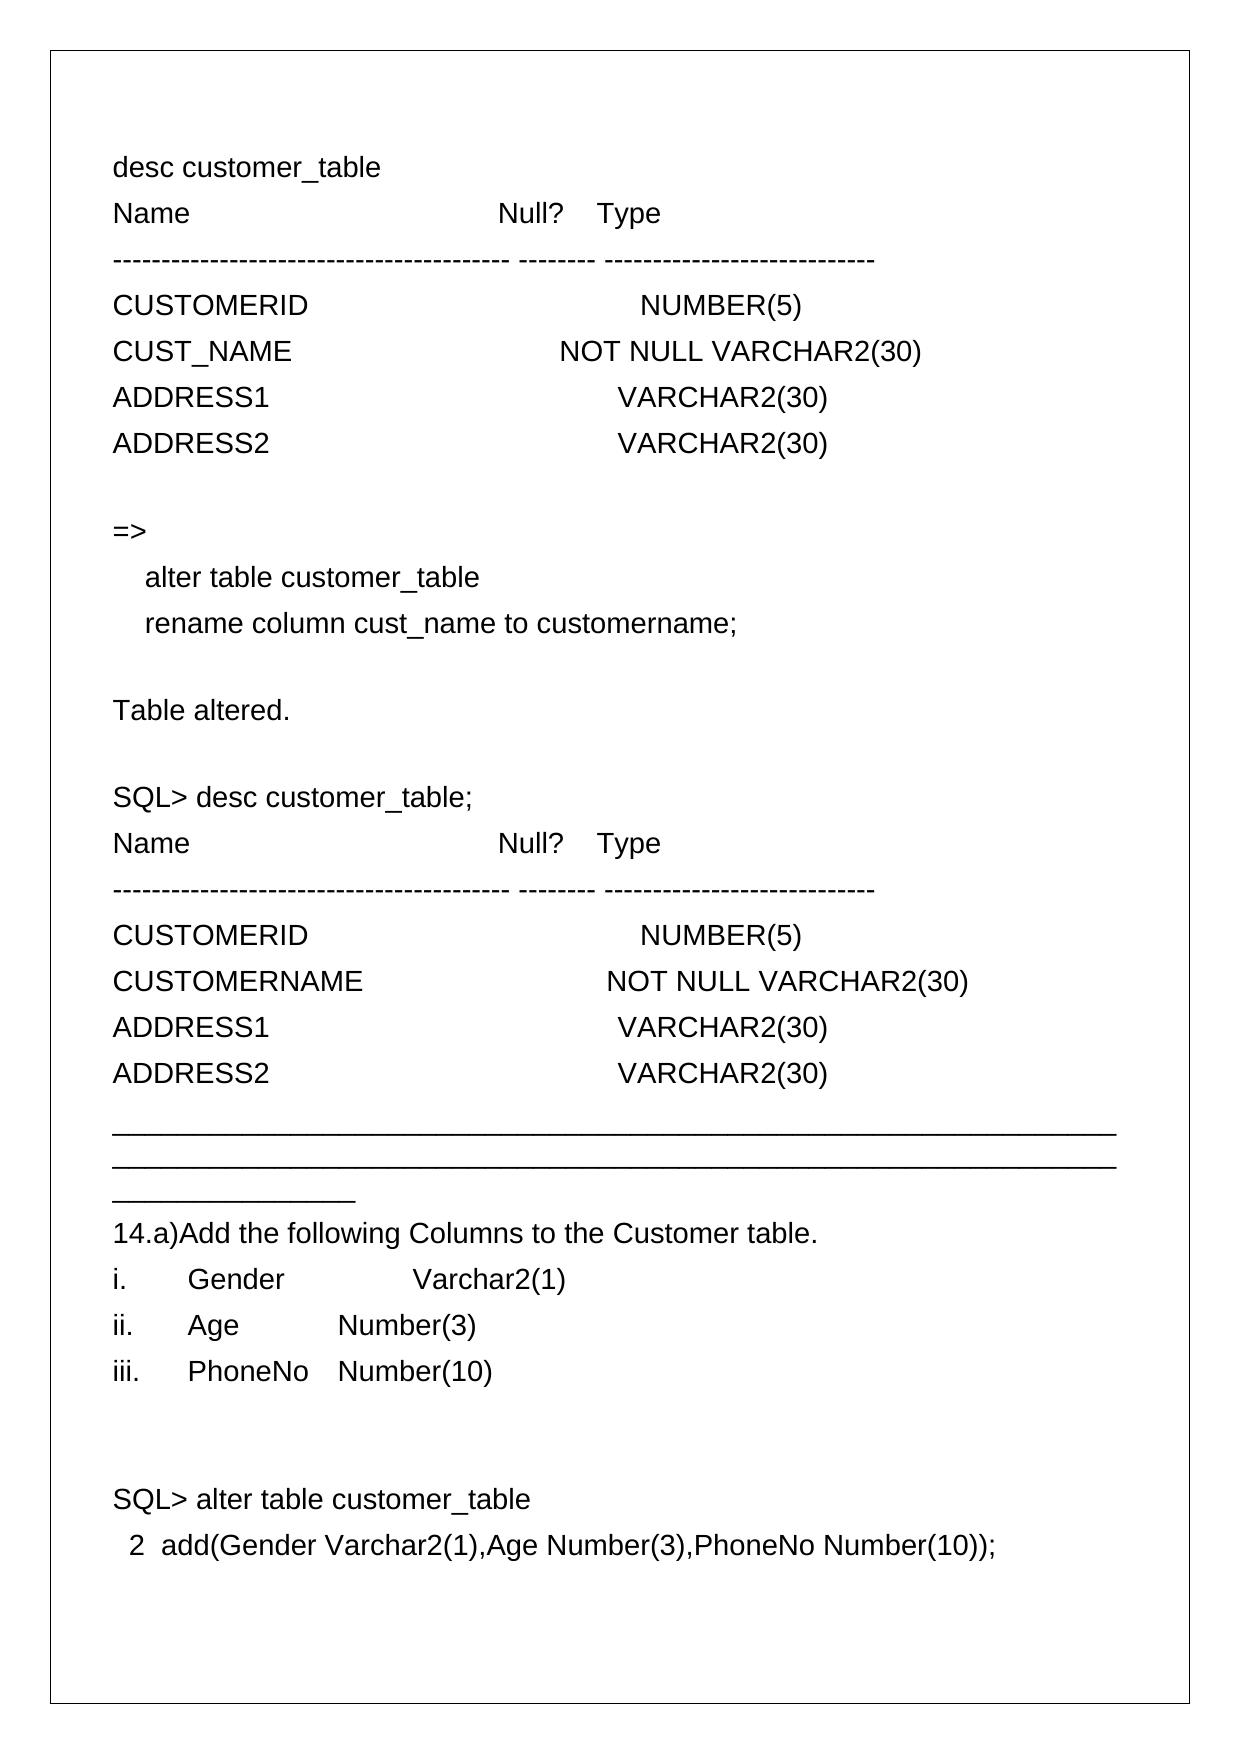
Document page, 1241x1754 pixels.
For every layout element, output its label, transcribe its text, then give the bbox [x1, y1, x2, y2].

text ii. Age Number(3) [112, 1308, 1128, 1341]
text desc customer_table [112, 150, 1128, 183]
text ADDRESS2 VARCHAR2(30) [112, 426, 1128, 460]
text 14.a)Add the following Columns to the Customer table. [112, 1216, 1128, 1249]
text Name Null? Type [112, 826, 1128, 860]
text ADDRESS1 VARCHAR2(30) [112, 380, 1128, 414]
text Table altered. [112, 693, 1128, 726]
text CUSTOMERID NUMBER(5) [112, 288, 1128, 322]
text ADDRESS2 VARCHAR2(30) [112, 1056, 1128, 1090]
text CUSTOMERID NUMBER(5) [112, 918, 1128, 952]
text ADDRESS1 VARCHAR2(30) [112, 1010, 1128, 1044]
text ----------------------------------------- -------- ---------------------------- [112, 242, 1128, 276]
text alter table customer_table [112, 559, 1128, 593]
text => [112, 513, 1128, 547]
text Name Null? Type [112, 196, 1128, 229]
text CUSTOMERNAME NOT NULL VARCHAR2(30) [112, 964, 1128, 998]
text ----------------------------------------- -------- ---------------------------- [112, 872, 1128, 906]
text rename column cust_name to customername; [112, 606, 1128, 639]
text SQL> alter table customer_table [112, 1482, 1128, 1516]
text ___________________________________________________________________________________________________________________________________________ [112, 1102, 1128, 1203]
text iii. PhoneNo Number(10) [112, 1354, 1128, 1387]
text i. Gender Varchar2(1) [112, 1262, 1128, 1295]
text CUST_NAME NOT NULL VARCHAR2(30) [112, 334, 1128, 368]
text SQL> desc customer_table; [112, 780, 1128, 814]
text 2 add(Gender Varchar2(1),Age Number(3),PhoneNo Number(10)); [112, 1528, 1128, 1562]
